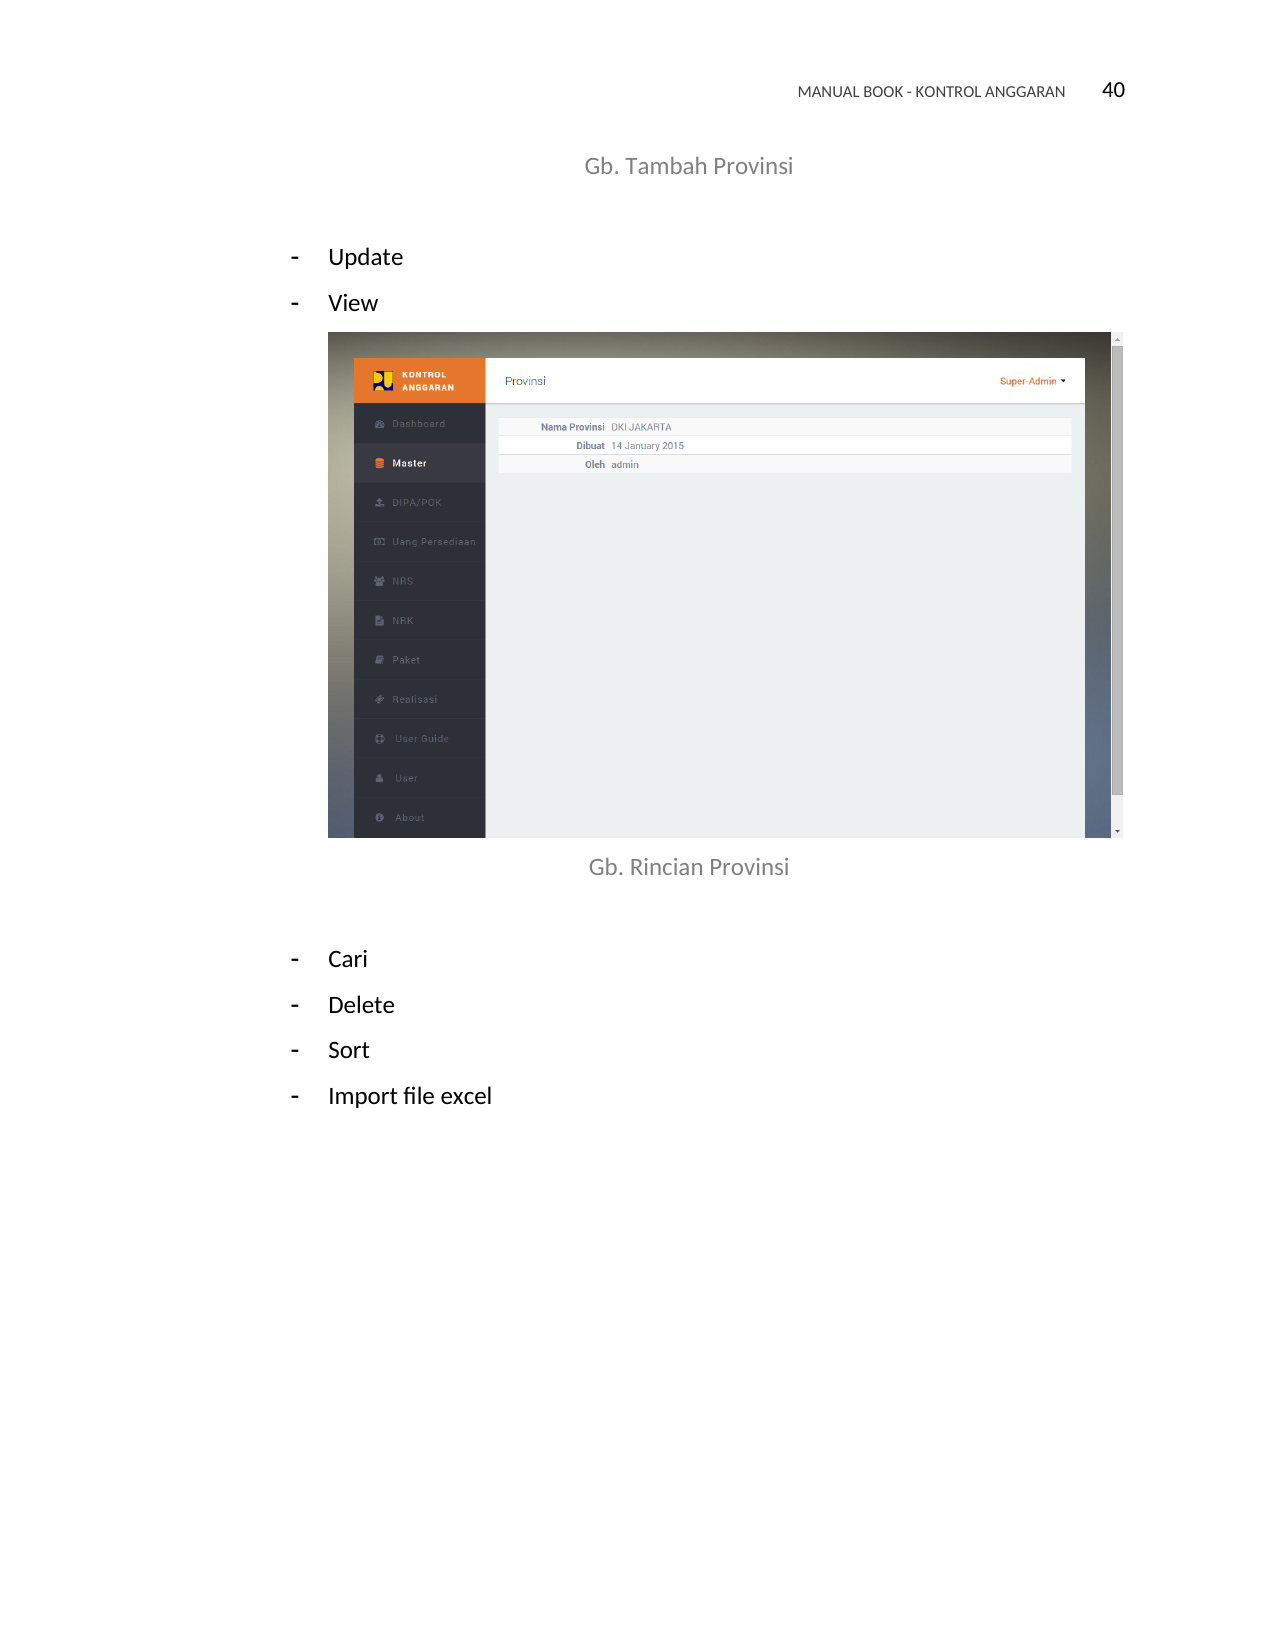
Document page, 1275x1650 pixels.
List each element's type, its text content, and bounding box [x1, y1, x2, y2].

list Gb. Rincian Provinsi [253, 852, 1125, 882]
list Update [291, 241, 1125, 272]
list Delete [291, 989, 1125, 1019]
list Sort [291, 1034, 1125, 1065]
picture [328, 332, 1124, 838]
list Import file excel [291, 1080, 1125, 1111]
list Cari [291, 943, 1125, 973]
list Gb. Tambah Provinsi [253, 150, 1125, 181]
list View [291, 287, 1125, 318]
